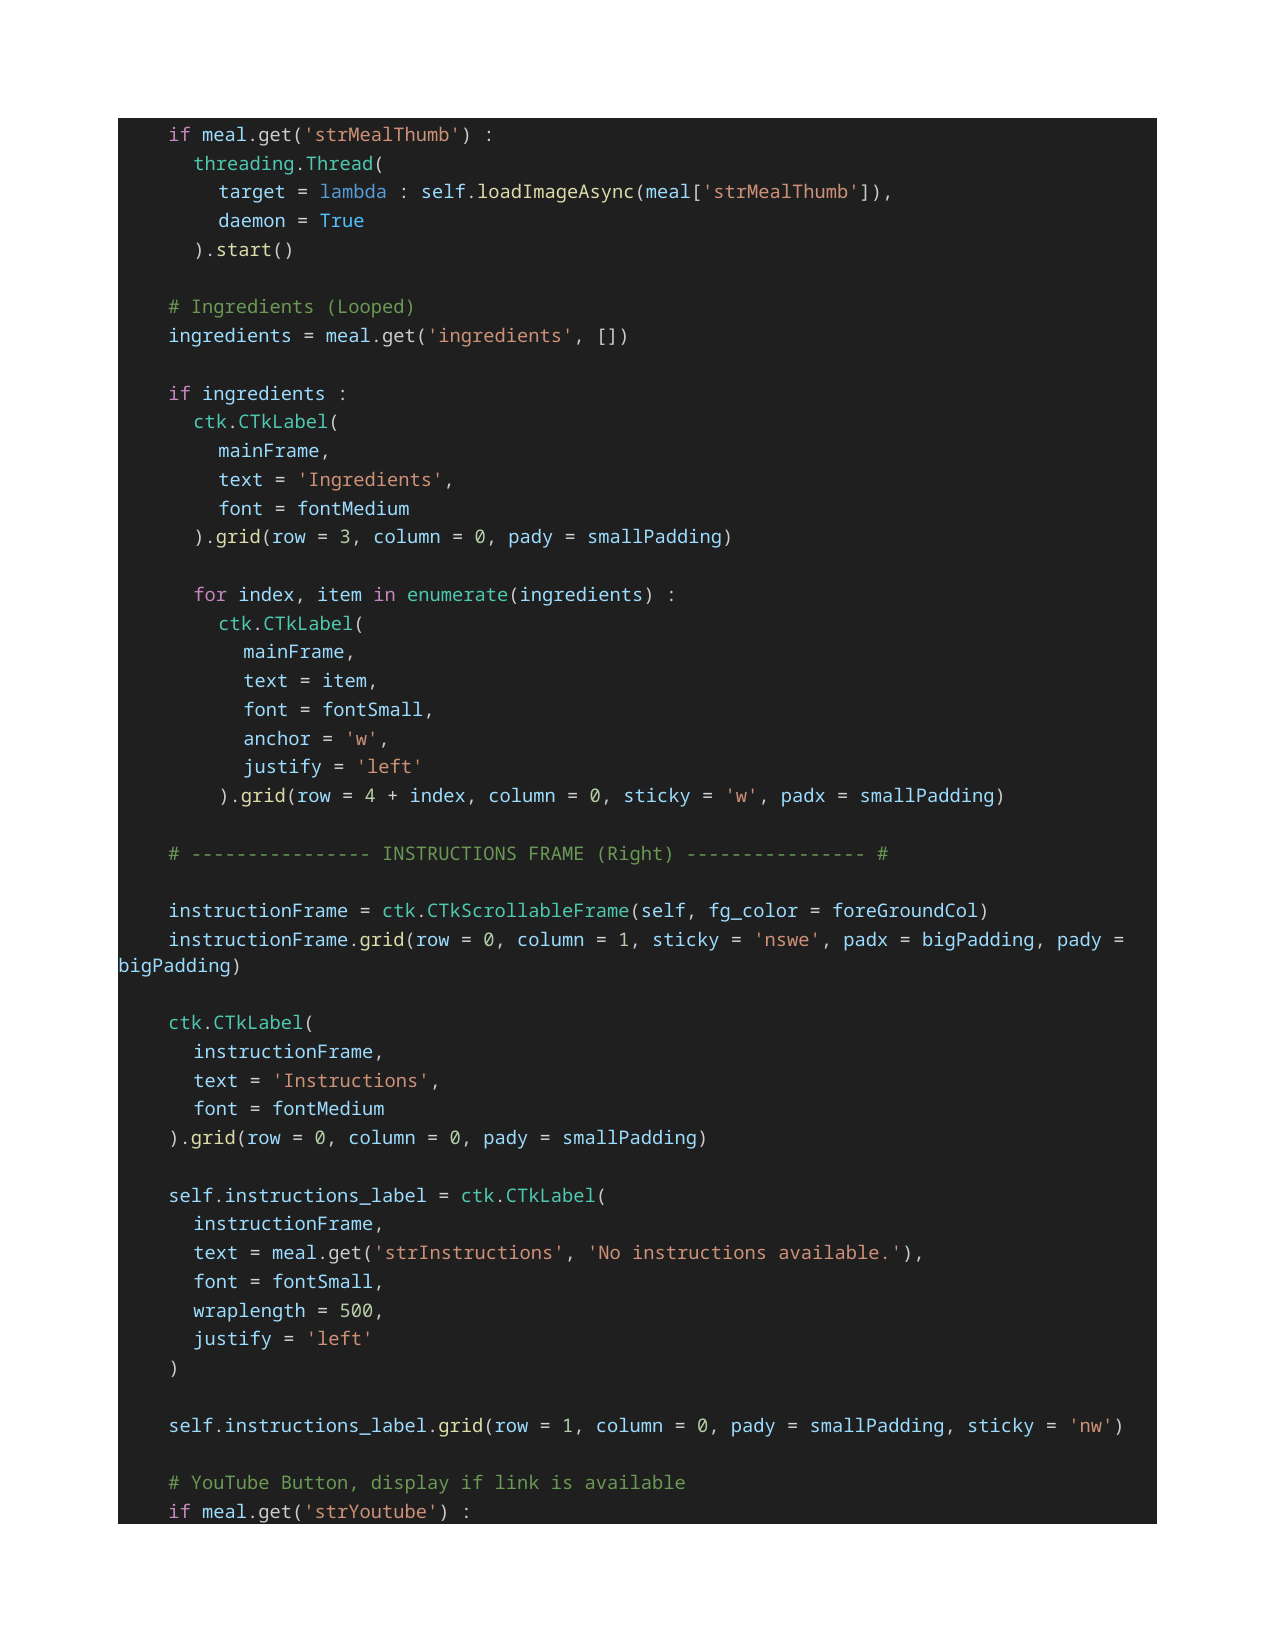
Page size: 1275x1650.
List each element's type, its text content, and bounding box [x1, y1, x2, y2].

text ).grid(row = 3, column = 0, pady = smallPadding) [193, 521, 1157, 549]
text justify = 'left' [118, 1322, 1157, 1351]
text anchor = 'w', [243, 722, 1157, 751]
text mainFrame, [243, 636, 1157, 664]
text font = fontSmall, [193, 1265, 1157, 1294]
text mainFrame, [218, 434, 1157, 463]
text daemon = True [218, 204, 1157, 233]
text ) [168, 1351, 1157, 1380]
text ctk.CTkLabel( [218, 607, 1157, 636]
text justify = 'left' [243, 751, 1157, 779]
text threading.Thread( [193, 147, 1157, 176]
text ).grid(row = 4 + index, column = 0, sticky = 'w', padx = smallPadding) [218, 779, 1157, 808]
text target = lambda : self.loadImageAsync(meal['strMealThumb']), [218, 176, 1157, 204]
text instructionFrame, [118, 1207, 1157, 1236]
text ).grid(row = 0, column = 0, pady = smallPadding) [168, 1121, 1157, 1150]
text text = item, [243, 664, 1157, 693]
text font = fontMedium [218, 492, 1157, 521]
text font = fontMedium [118, 1092, 1157, 1121]
text # ---------------- INSTRUCTIONS FRAME (Right) ---------------- # [168, 837, 1157, 866]
text text = 'Ingredients', [218, 463, 1157, 492]
text # YouTube Button, display if link is available [168, 1466, 1157, 1495]
text instructionFrame, [193, 1035, 1157, 1064]
text if ingredients : [168, 377, 1157, 406]
text instructionFrame = ctk.CTkScrollableFrame(self, fg_color = foreGroundCol) [168, 894, 1157, 923]
text font = fontSmall, [243, 693, 1157, 722]
text self.instructions_label.grid(row = 1, column = 0, pady = smallPadding, sticky = 'nw') [168, 1409, 1157, 1437]
text ctk.CTkLabel( [193, 406, 1157, 434]
text for index, item in enumerate(ingredients) : [193, 578, 1157, 607]
text ctk.CTkLabel( [168, 1006, 1157, 1035]
text # Ingredients (Looped) [168, 291, 1157, 319]
text text = meal.get('strInstructions', 'No instructions available.'), [193, 1236, 1157, 1265]
text wraplength = 500, [193, 1294, 1157, 1322]
text ).start() [193, 233, 1157, 262]
text if meal.get('strYoutube') : [168, 1495, 1157, 1524]
text ingredients = meal.get('ingredients', []) [168, 319, 1157, 348]
text if meal.get('strMealThumb') : [168, 118, 1157, 147]
text instructionFrame.grid(row = 0, column = 1, sticky = 'nswe', padx = bigPadding, pady = bigPadding) [168, 923, 1157, 977]
text text = 'Instructions', [193, 1064, 1157, 1092]
text self.instructions_label = ctk.CTkLabel( [168, 1179, 1157, 1207]
